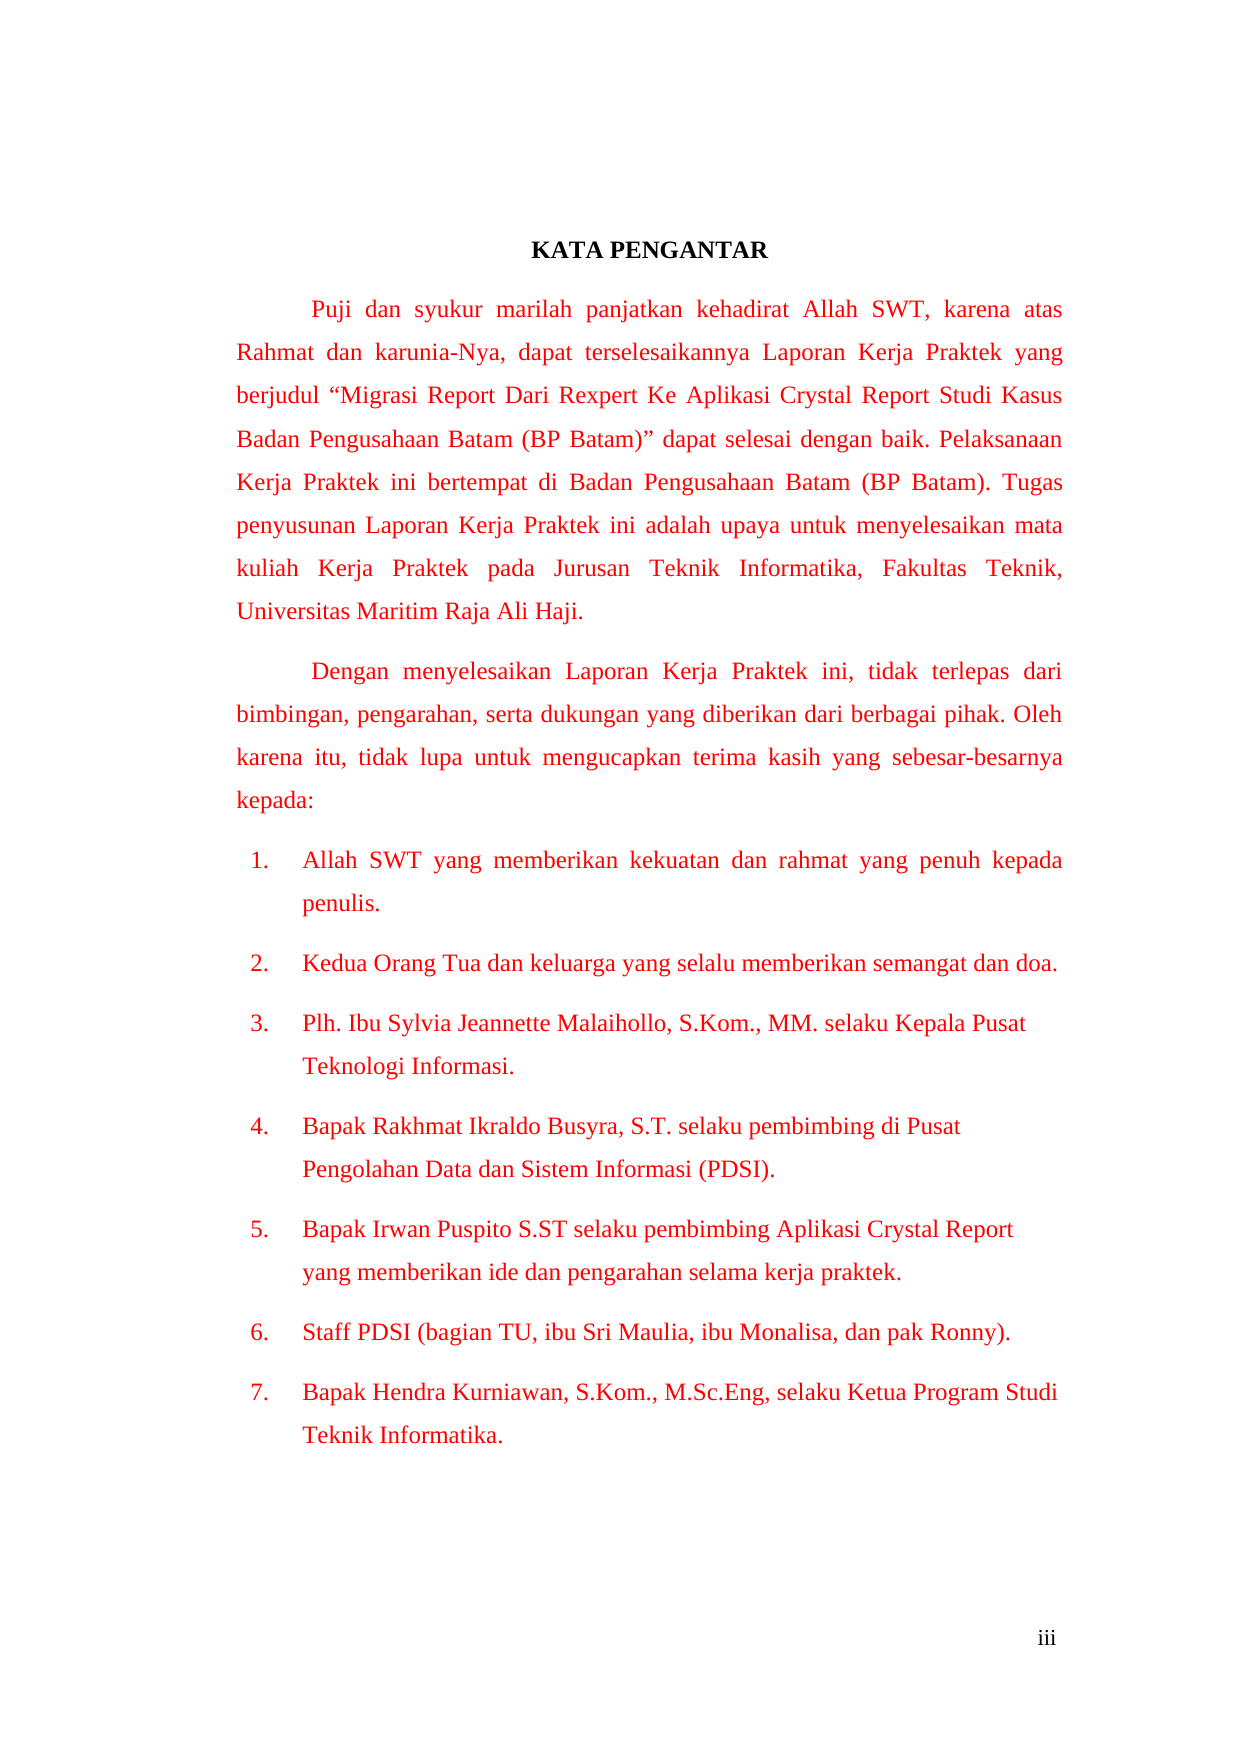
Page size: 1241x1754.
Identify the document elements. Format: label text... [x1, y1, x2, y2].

list Bapak Rakhmat Ikraldo Busyra, S.T. selaku pembimbing di Pusat Pengolahan Data dan Sistem Informasi (PDSI). [250, 1111, 1063, 1183]
list Plh. Ibu Sylvia Jeannette Malaihollo, S.Kom., MM. selaku Kepala Pusat Teknologi Informasi. [250, 1008, 1063, 1080]
text Puji dan syukur marilah panjatkan kehadirat Allah SWT, karena atas Rahmat dan karunia-Nya, dapat terselesaikannya Laporan Kerja Praktek yang berjudul “Migrasi Report Dari Rexpert Ke Aplikasi Crystal Report Studi Kasus Badan Pengusahaan Batam (BP Batam)” dapat selesai dengan baik. Pelaksanaan Kerja Praktek ini bertempat di Badan Pengusahaan Batam (BP Batam). Tugas penyusunan Laporan Kerja Praktek ini adalah upaya untuk menyelesaikan mata kuliah Kerja Praktek pada Jurusan Teknik Informatika, Fakultas Teknik, Universitas Maritim Raja Ali Haji. [236, 294, 1064, 625]
list Bapak Irwan Puspito S.ST selaku pembimbing Aplikasi Crystal Report yang memberikan ide dan pengarahan selama kerja praktek. [250, 1214, 1063, 1286]
subtitle KATA PENGANTAR [235, 235, 1064, 264]
list Bapak Hendra Kurniawan, S.Kom., M.Sc.Eng, selaku Ketua Program Studi Teknik Informatika. [250, 1377, 1063, 1448]
list Allah SWT yang memberikan kekuatan dan rahmat yang penuh kepada penulis. [250, 845, 1063, 917]
text Dengan menyelesaikan Laporan Kerja Praktek ini, tidak terlepas dari bimbingan, pengarahan, serta dukungan yang diberikan dari berbagai pihak. Oleh karena itu, tidak lupa untuk mengucapkan terima kasih yang sebesar-besarnya kepada: [236, 656, 1063, 814]
list Staff PDSI (bagian TU, ibu Sri Maulia, ibu Monalisa, dan pak Ronny). [250, 1317, 1130, 1346]
list Kedua Orang Tua dan keluarga yang selalu memberikan semangat dan doa. [250, 948, 1130, 977]
